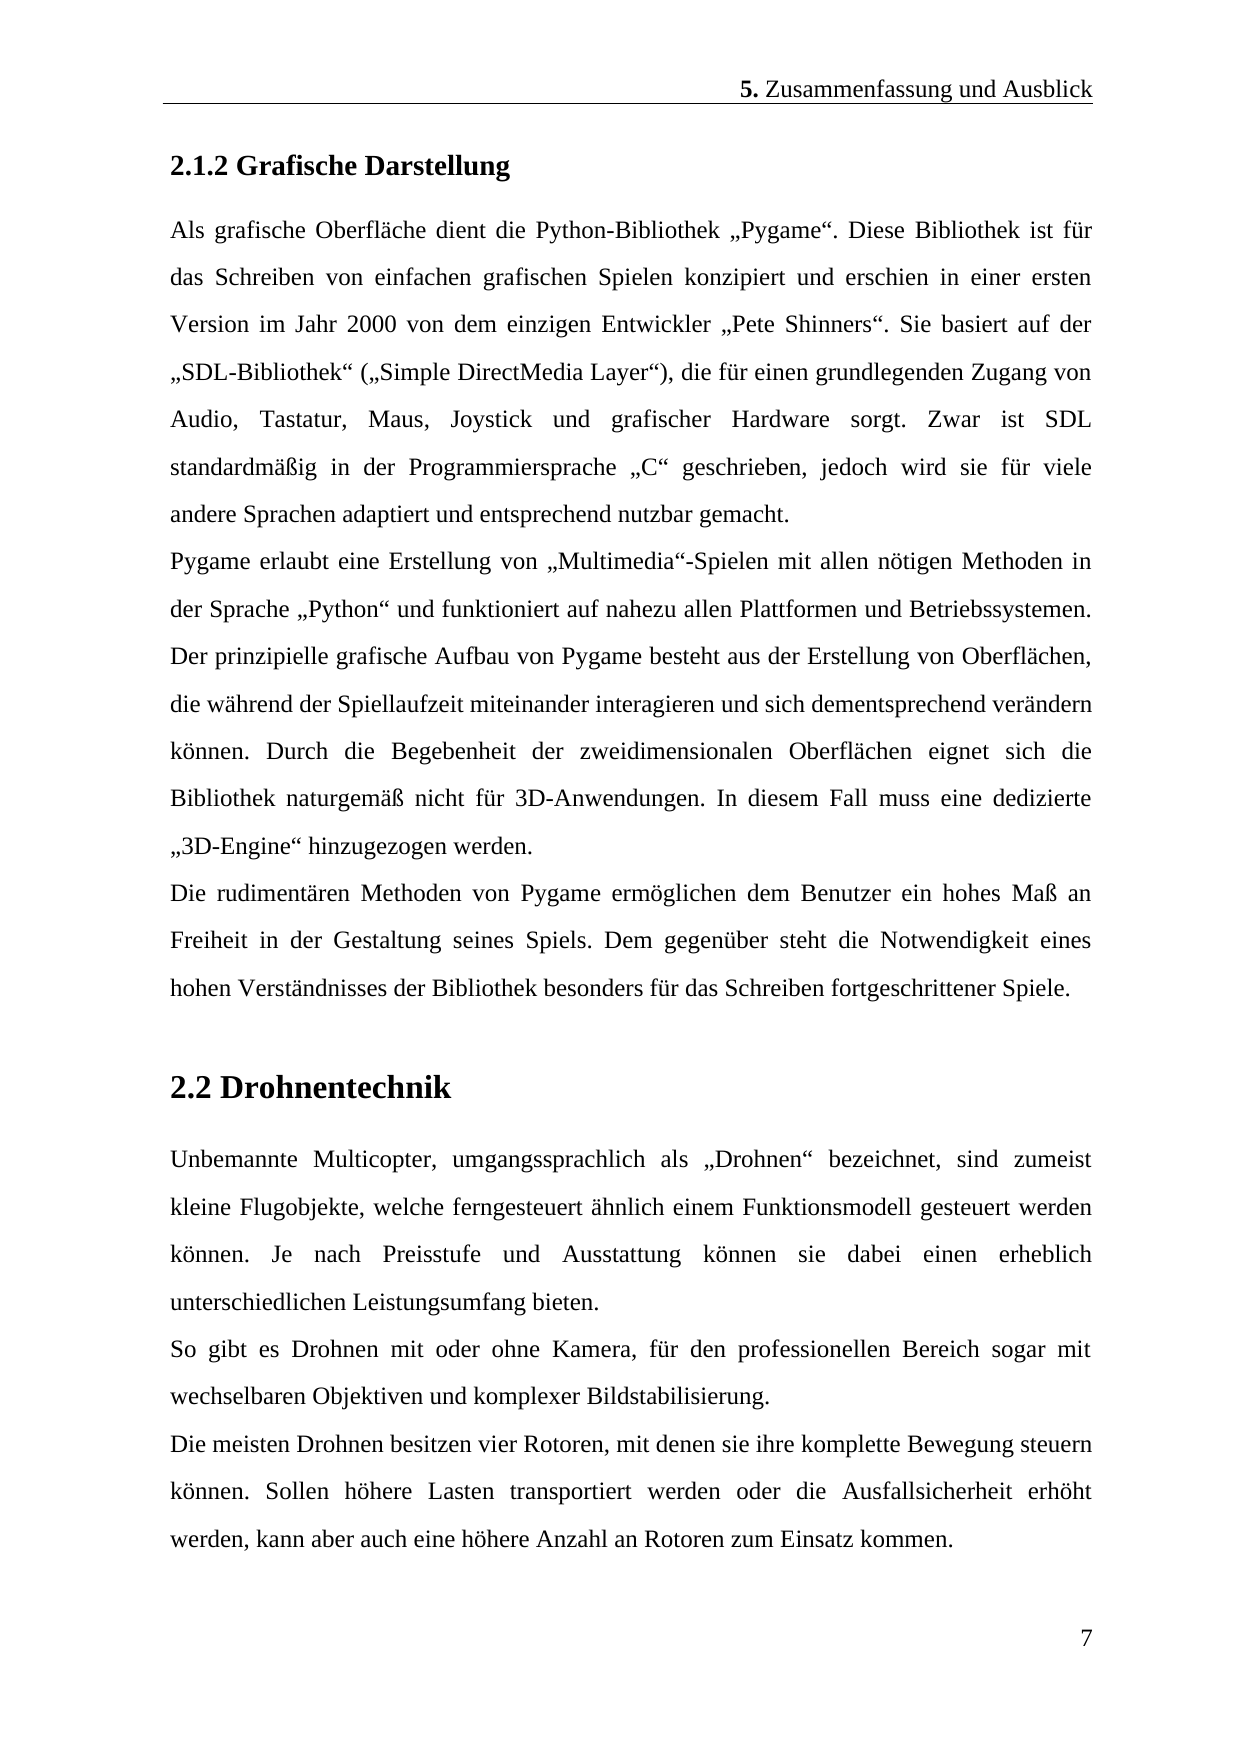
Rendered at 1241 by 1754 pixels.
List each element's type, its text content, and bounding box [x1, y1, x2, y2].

text Als grafische Oberfläche dient die Python-Bibliothek „Pygame“. Diese Bibliothek ist für das Schreiben von einfachen grafischen Spielen konzipiert und erschien in einer ersten Version im Jahr 2000 von dem einzigen Entwickler „Pete Shinners“. Sie basiert auf der „SDL-Bibliothek“ („Simple DirectMedia Layer“), die für einen grundlegenden Zugang von Audio, Tastatur, Maus, Joystick und grafischer Hardware sorgt. Zwar ist SDL standardmäßig in der Programmiersprache „C“ geschrieben, jedoch wird sie für viele andere Sprachen adaptiert und entsprechend nutzbar gemacht. [170, 215, 1093, 528]
text Die meisten Drohnen besitzen vier Rotoren, mit denen sie ihre komplette Bewegung steuern können. Sollen höhere Lasten transportiert werden oder die Ausfallsicherheit erhöht werden, kann aber auch eine höhere Anzahl an Rotoren zum Einsatz kommen. [170, 1429, 1093, 1552]
text Unbemannte Multicopter, umgangssprachlich als „Drohnen“ bezeichnet, sind zumeist kleine Flugobjekte, welche ferngesteuert ähnlich einem Funktionsmodell gesteuert werden können. Je nach Preisstufe und Ausstattung können sie dabei einen erheblich unterschiedlichen Leistungsumfang bieten. [170, 1144, 1093, 1315]
text Pygame erlaubt eine Erstellung von „Multimedia“-Spielen mit allen nötigen Methoden in der Sprache „Python“ und funktioniert auf nahezu allen Plattformen und Betriebssystemen. Der prinzipielle grafische Aufbau von Pygame besteht aus der Erstellung von Oberflächen, die während der Spiellaufzeit miteinander interagieren und sich dementsprechend verändern können. Durch die Begebenheit der zweidimensionalen Oberflächen eignet sich die Bibliothek naturgemäß nicht für 3D-Anwendungen. In diesem Fall muss eine dedizierte „3D-Engine“ hinzugezogen werden. [170, 546, 1093, 859]
subtitle 2.2 Drohnentechnik [170, 1068, 1093, 1106]
subtitle 2.1.2 Grafische Darstellung [170, 148, 1093, 181]
text Die rudimentären Methoden von Pygame ermöglichen dem Benutzer ein hohes Maß an Freiheit in der Gestaltung seines Spiels. Dem gegenüber steht die Notwendigkeit eines hohen Verständnisses der Bibliothek besonders für das Schreiben fortgeschrittener Spiele. [170, 878, 1093, 1002]
text So gibt es Drohnen mit oder ohne Kamera, für den professionellen Bereich sogar mit wechselbaren Objektiven und komplexer Bildstabilisierung. [170, 1334, 1093, 1410]
